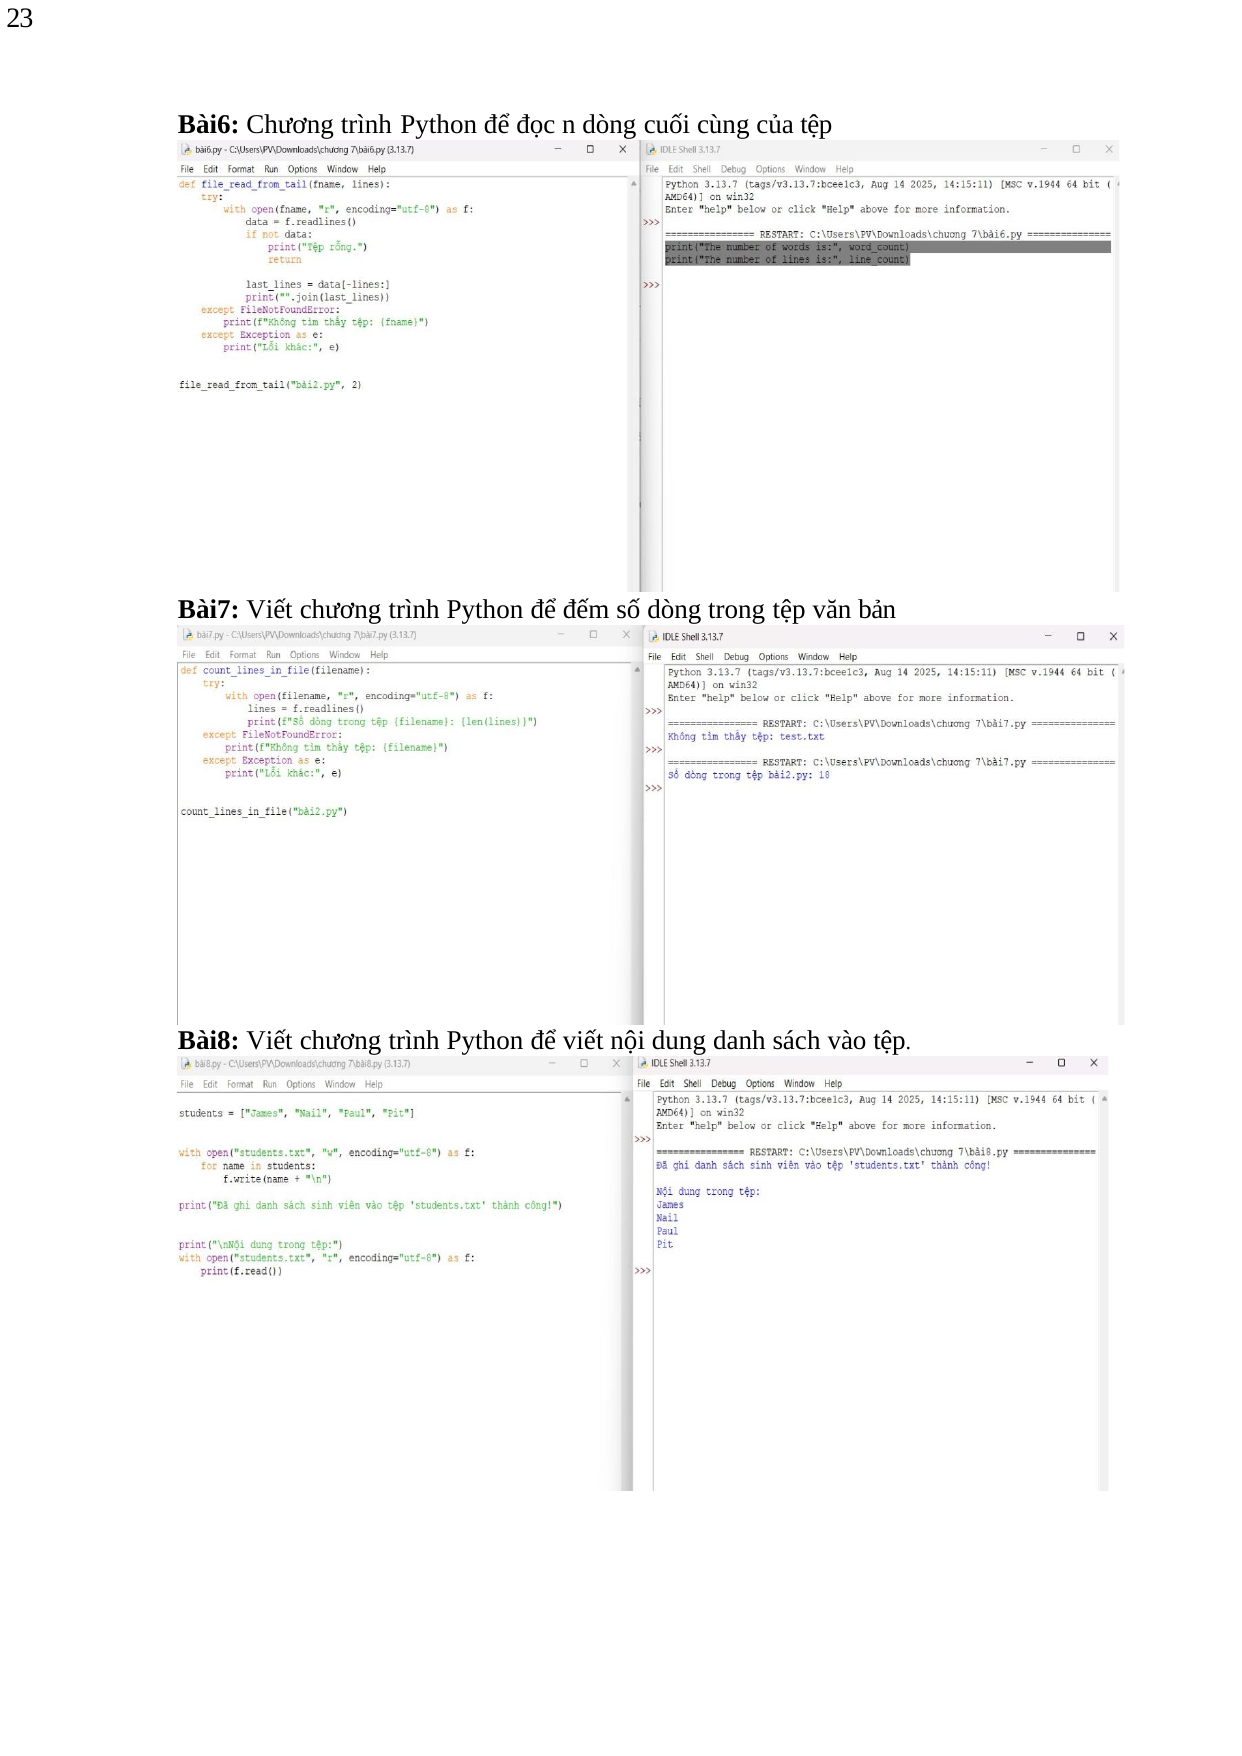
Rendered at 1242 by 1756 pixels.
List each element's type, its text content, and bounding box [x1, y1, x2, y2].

picture [177, 140, 1120, 592]
text Bài8: Viết chương trình Python để viết nội dung danh sách vào tệp. [178, 1024, 1138, 1056]
text Bài6: Chương trình Python để đọc n dòng cuối cùng của tệp [178, 108, 1138, 139]
picture [177, 625, 1125, 1025]
picture [177, 1056, 1109, 1491]
